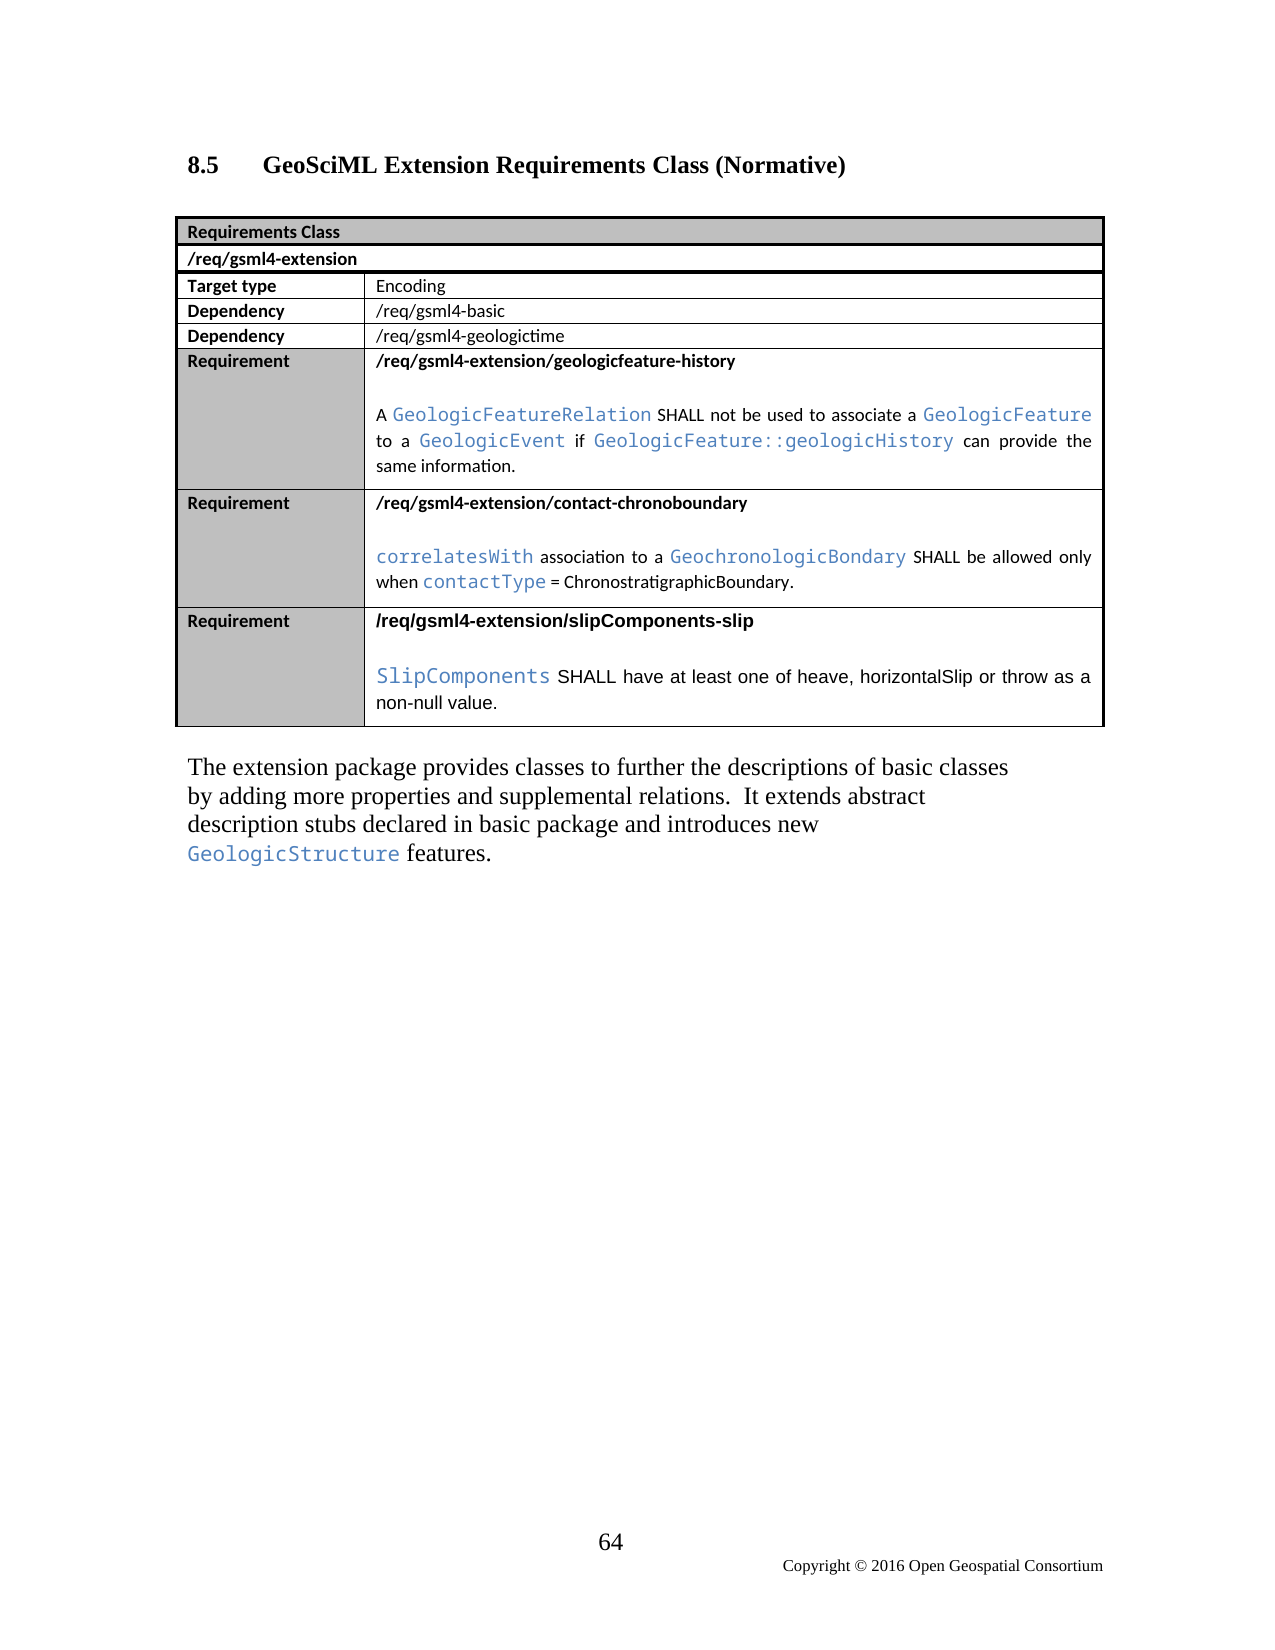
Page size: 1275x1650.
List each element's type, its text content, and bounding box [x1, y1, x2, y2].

table_cell /req/gsml4-extension/contact-chronoboundary correlatesWith association to a GeochronologicBondary SHALL be allowed only when contactType = ChronostratigraphicBoundary. [365, 490, 1102, 607]
table_cell Dependency [178, 299, 364, 322]
table_cell /req/gsml4-extension [178, 246, 1102, 270]
subtitle GeoSciML Extension Requirements Class (Normative) [187, 150, 1034, 179]
table_cell Target type [178, 274, 364, 297]
table_cell Requirement [178, 608, 364, 726]
text The extension package provides classes to further the descriptions of basic classes by adding more properties and supplemental relations. It extends abstract description stubs declared in basic package and introduces new GeologicStructure features. [187, 752, 1034, 868]
table_cell Encoding [365, 274, 1102, 297]
table_cell /req/gsml4-basic [365, 299, 1102, 322]
table_cell /req/gsml4-geologictime [365, 324, 1102, 347]
table_cell /req/gsml4-extension/slipComponents-slip SlipComponents SHALL have at least one of heave, horizontalSlip or throw as a non-null value. [365, 608, 1102, 726]
table_cell Requirement [178, 490, 364, 607]
table_cell Dependency [178, 324, 364, 347]
table_header Requirements Class [178, 219, 1102, 243]
table_cell Requirement [178, 349, 364, 489]
table_cell /req/gsml4-extension/geologicfeature-history A GeologicFeatureRelation SHALL not be used to associate a GeologicFeature to a GeologicEvent if GeologicFeature::geologicHistory can provide the same information. [365, 349, 1102, 489]
